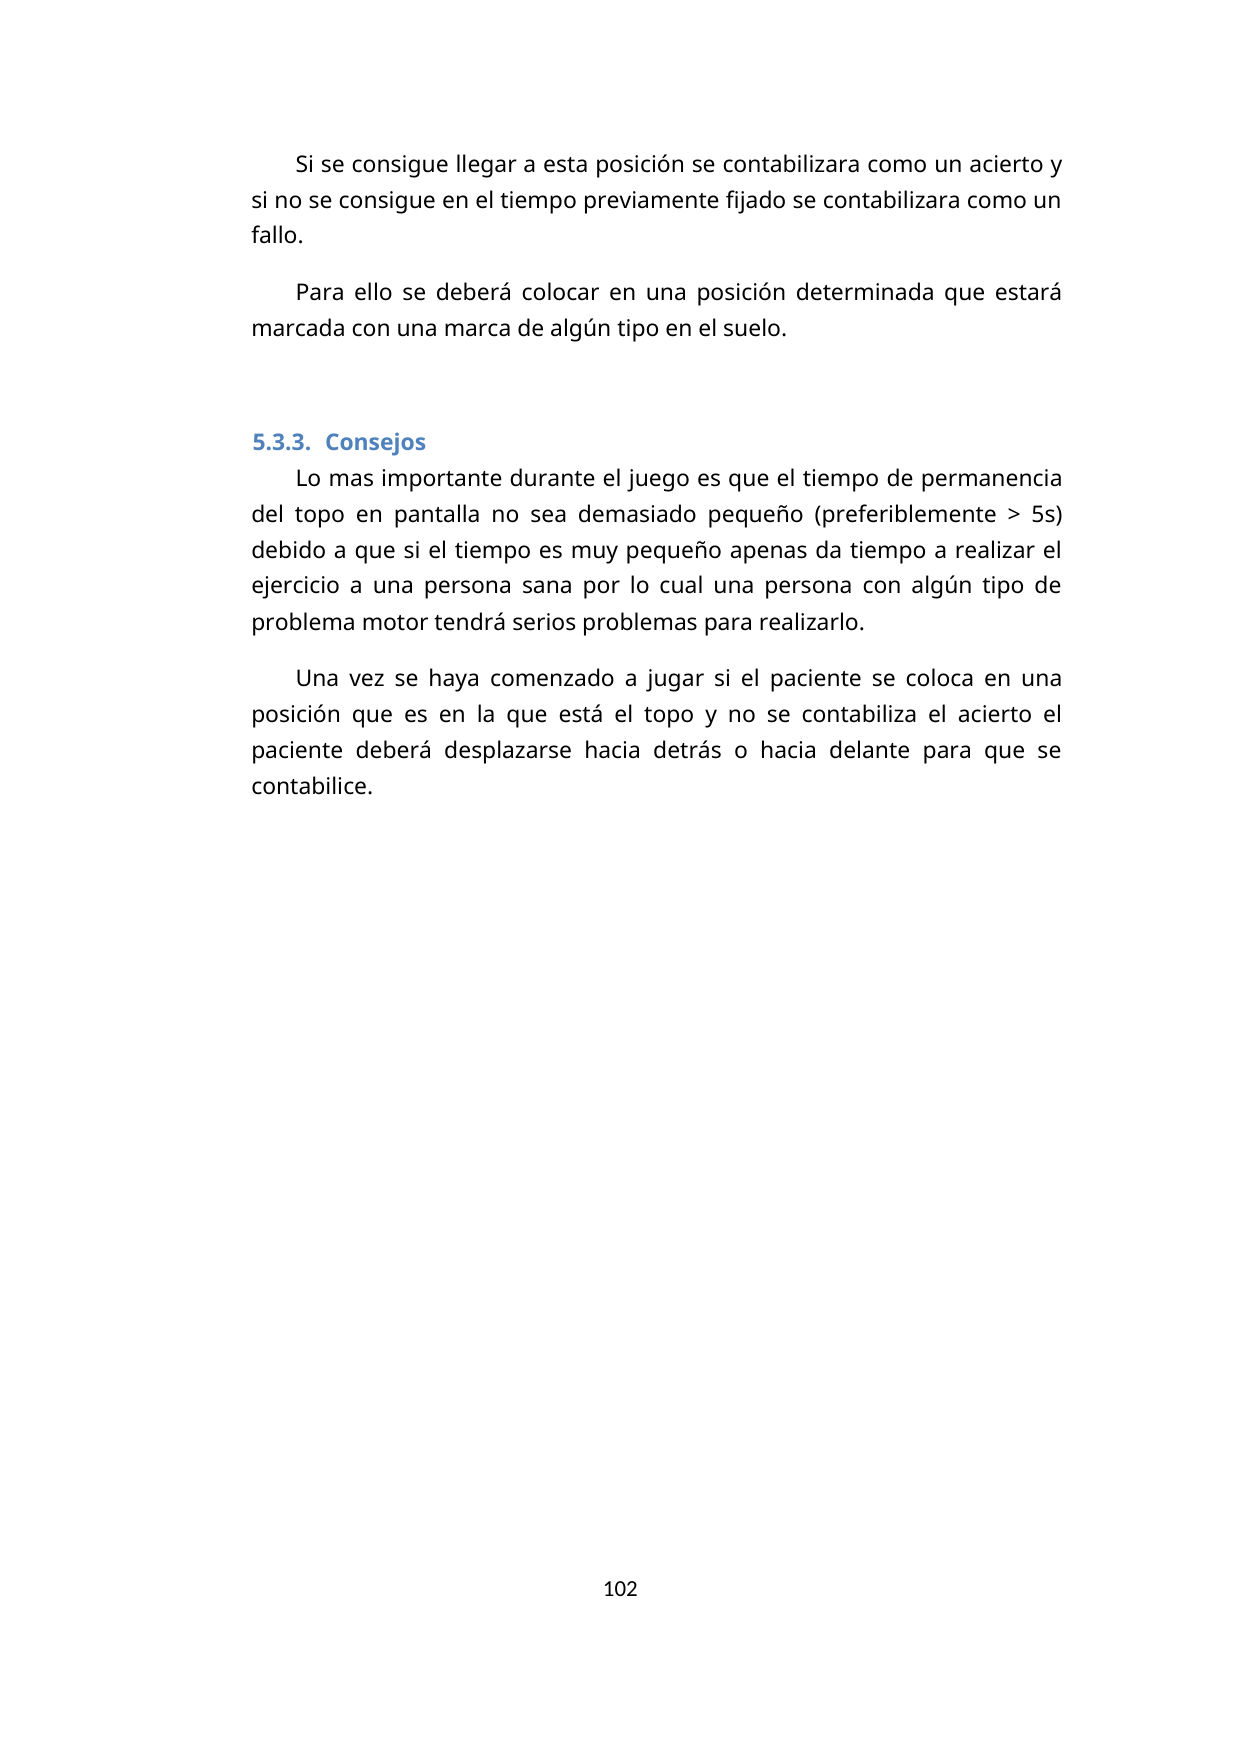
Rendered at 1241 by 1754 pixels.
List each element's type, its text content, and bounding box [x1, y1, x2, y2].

text Para ello se deberá colocar en una posición determinada que estará marcada con una marca de algún tipo en el suelo. [251, 276, 1063, 343]
text Lo mas importante durante el juego es que el tiempo de permanencia del topo en pantalla no sea demasiado pequeño (preferiblemente > 5s) debido a que si el tiempo es muy pequeño apenas da tiempo a realizar el ejercicio a una persona sana por lo cual una persona con algún tipo de problema motor tendrá serios problemas para realizarlo. [251, 462, 1063, 637]
subtitle Consejos [252, 426, 1063, 457]
text Una vez se haya comenzado a jugar si el paciente se coloca en una posición que es en la que está el topo y no se contabiliza el acierto el paciente deberá desplazarse hacia detrás o hacia delante para que se contabilice. [251, 662, 1063, 801]
text Si se consigue llegar a esta posición se contabilizara como un acierto y si no se consigue en el tiempo previamente fijado se contabilizara como un fallo. [251, 148, 1063, 251]
